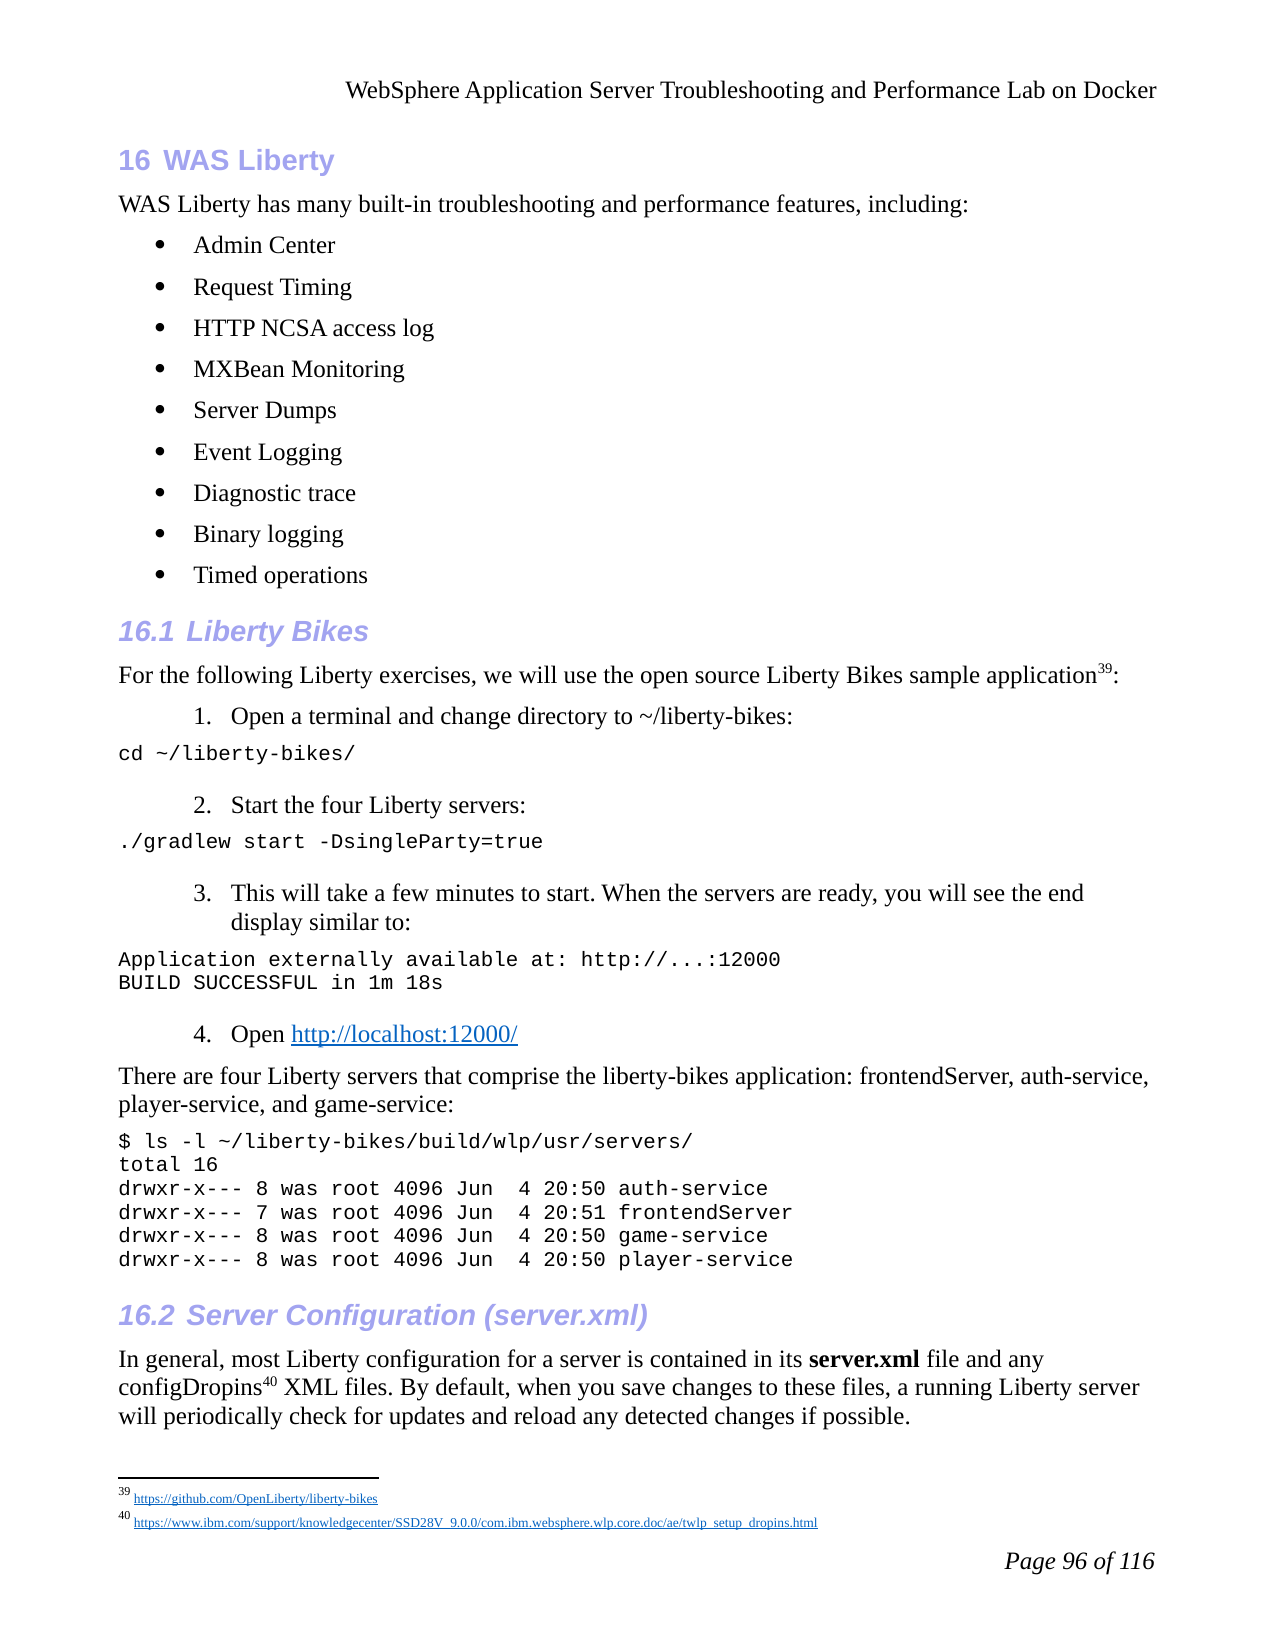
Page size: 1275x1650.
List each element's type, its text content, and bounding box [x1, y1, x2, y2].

list Open http://localhost:12000/ [193, 1019, 1157, 1048]
subtitle WAS Liberty [118, 143, 1157, 177]
text For the following Liberty exercises, we will use the open source Liberty Bikes sample application: [118, 660, 1157, 689]
text drwxr-x--- 8 was root 4096 Jun 4 20:50 auth-service [118, 1178, 1157, 1202]
list Open a terminal and change directory to ~/liberty-bikes: [193, 701, 1157, 730]
text drwxr-x--- 8 was root 4096 Jun 4 20:50 game-service [118, 1225, 1157, 1249]
text cd ~/liberty-bikes/ [118, 743, 1157, 790]
list Admin Center [156, 230, 1157, 259]
list MXBean Monitoring [156, 354, 1157, 383]
text WAS Liberty has many built-in troubleshooting and performance features, including: [118, 189, 1157, 218]
text drwxr-x--- 8 was root 4096 Jun 4 20:50 player-service [118, 1249, 1157, 1273]
subtitle Server Configuration (server.xml) [118, 1298, 1157, 1331]
text Application externally available at: http://...:12000 [118, 948, 1157, 972]
list Request Timing [156, 272, 1157, 300]
list HTTP NCSA access log [156, 313, 1157, 342]
text ./gradlew start -DsingleParty=true [118, 831, 1157, 878]
list Timed operations [156, 560, 1157, 589]
list Start the four Liberty servers: [193, 790, 1157, 819]
text In general, most Liberty configuration for a server is contained in its server.xml file and any configDropins XML files. By default, when you save changes to these files, a running Liberty server will periodically check for updates and reload any detected changes if possible. [118, 1344, 1157, 1430]
list Binary logging [156, 519, 1157, 548]
list Diagnostic trace [156, 478, 1157, 507]
text BUILD SUCCESSFUL in 1m 18s [118, 972, 1157, 1019]
list Server Dumps [156, 395, 1157, 424]
text There are four Liberty servers that comprise the liberty-bikes application: frontendServer, auth-service, player-service, and game-service: [118, 1061, 1157, 1118]
text drwxr-x--- 7 was root 4096 Jun 4 20:51 frontendServer [118, 1202, 1157, 1225]
subtitle Liberty Bikes [118, 614, 1157, 648]
text $ ls -l ~/liberty-bikes/build/wlp/usr/servers/ [118, 1131, 1157, 1154]
text total 16 [118, 1154, 1157, 1178]
list This will take a few minutes to start. When the servers are ready, you will see the end display similar to: [193, 878, 1157, 936]
list Event Logging [156, 437, 1157, 465]
